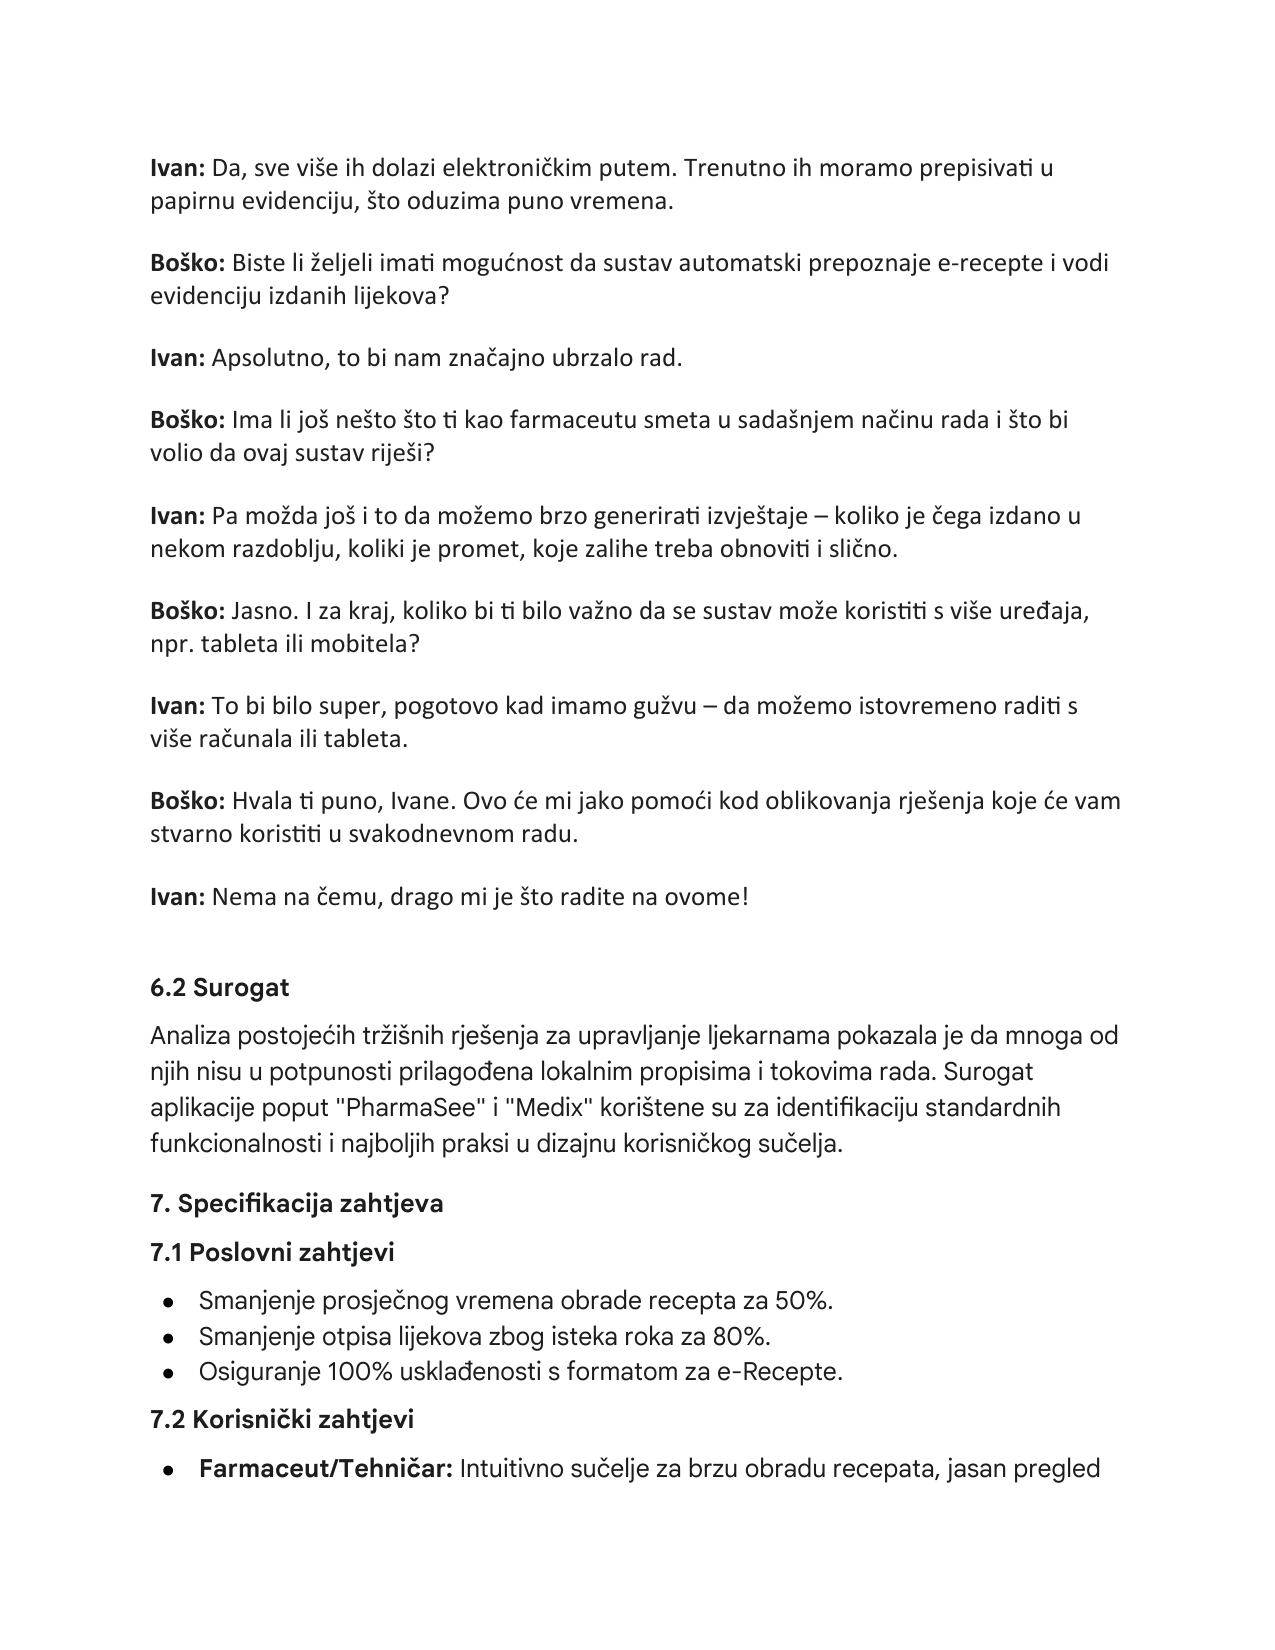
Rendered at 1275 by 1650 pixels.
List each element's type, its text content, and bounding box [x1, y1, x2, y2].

subtitle 7.1 Poslovni zahtjevi [150, 1237, 1125, 1268]
list Smanjenje prosječnog vremena obrade recepta za 50%. [161, 1285, 1125, 1316]
text Analiza postojećih tržišnih rješenja za upravljanje ljekarnama pokazala je da mnoga od njih nisu u potpunosti prilagođena lokalnim propisima i tokovima rada. Surogat aplikacije poput "PharmaSee" i "Medix" korištene su za identifikaciju standardnih funkcionalnosti i najboljih praksi u dizajnu korisničkog sučelja. [150, 1021, 1125, 1159]
subtitle 7.2 Korisnički zahtjevi [150, 1405, 1125, 1436]
text Ivan: Pa možda još i to da možemo brzo generirati izvještaje – koliko je čega izdano u nekom razdoblju, koliki je promet, koje zalihe treba obnoviti i slično. [150, 498, 1125, 564]
subtitle 7. Specifikacija zahtjeva [150, 1188, 1125, 1220]
list Osiguranje 100% usklađenosti s formatom za e-Recepte. [161, 1356, 1125, 1388]
text Boško: Ima li još nešto što ti kao farmaceutu smeta u sadašnjem načinu rada i što bi volio da ovaj sustav riješi? [150, 403, 1125, 469]
list Smanjenje otpisa lijekova zbog isteka roka za 80%. [161, 1321, 1125, 1352]
text Ivan: Apsolutno, to bi nam značajno ubrzalo rad. [150, 340, 1125, 373]
text Boško: Biste li željeli imati mogućnost da sustav automatski prepoznaje e-recepte i vodi evidenciju izdanih lijekova? [150, 245, 1125, 311]
text Boško: Hvala ti puno, Ivane. Ovo će mi jako pomoći kod oblikovanja rješenja koje će vam stvarno koristiti u svakodnevnom radu. [150, 783, 1125, 849]
text Ivan: Nema na čemu, drago mi je što radite na ovome! [150, 879, 1125, 912]
text Ivan: To bi bilo super, pogotovo kad imamo gužvu – da možemo istovremeno raditi s više računala ili tableta. [150, 688, 1125, 754]
subtitle 6.2 Surogat [150, 972, 1125, 1004]
text Ivan: Da, sve više ih dolazi elektroničkim putem. Trenutno ih moramo prepisivati u papirnu evidenciju, što oduzima puno vremena. [150, 150, 1125, 216]
text Boško: Jasno. I za kraj, koliko bi ti bilo važno da se sustav može koristiti s više uređaja, npr. tableta ili mobitela? [150, 593, 1125, 659]
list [161, 1453, 1125, 1484]
